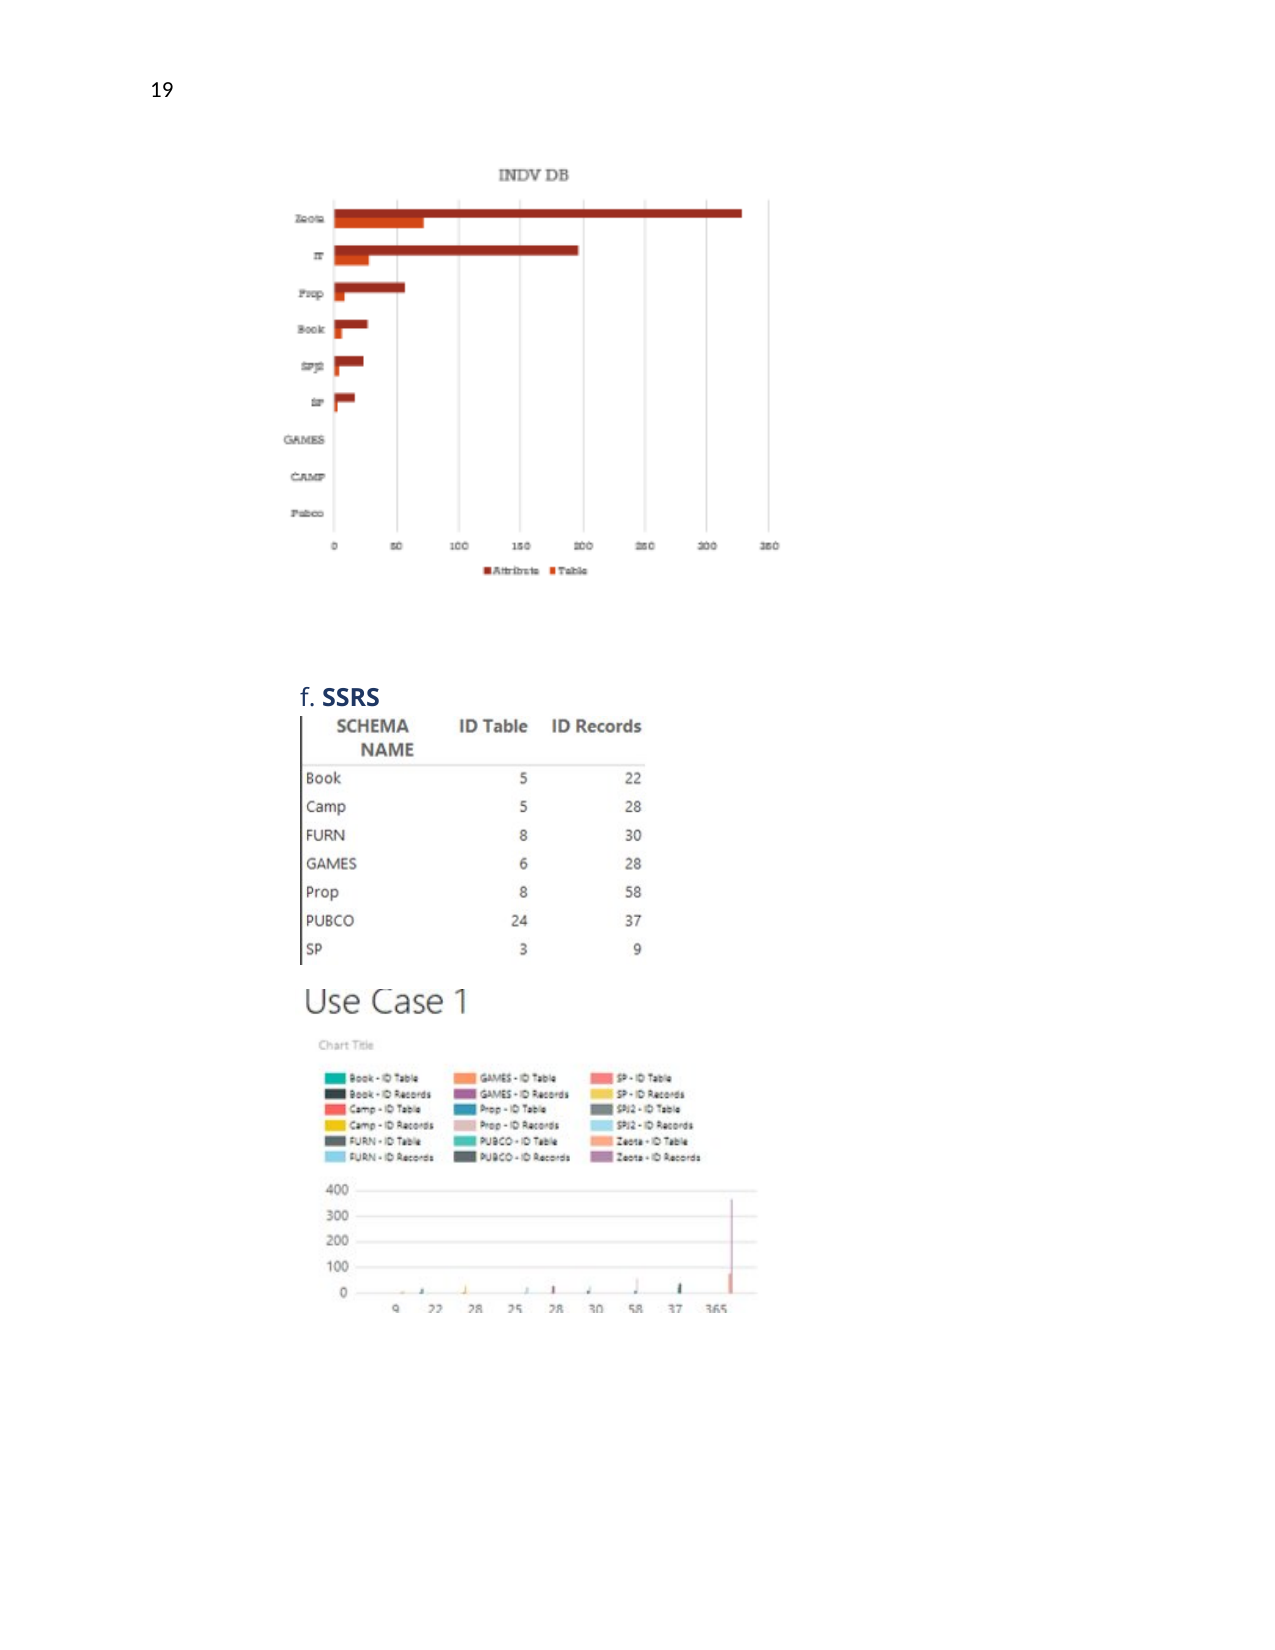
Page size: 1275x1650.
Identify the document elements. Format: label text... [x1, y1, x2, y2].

picture [274, 150, 801, 614]
subtitle f. SSRS [150, 680, 1125, 714]
picture [294, 989, 766, 1313]
picture [300, 716, 663, 965]
